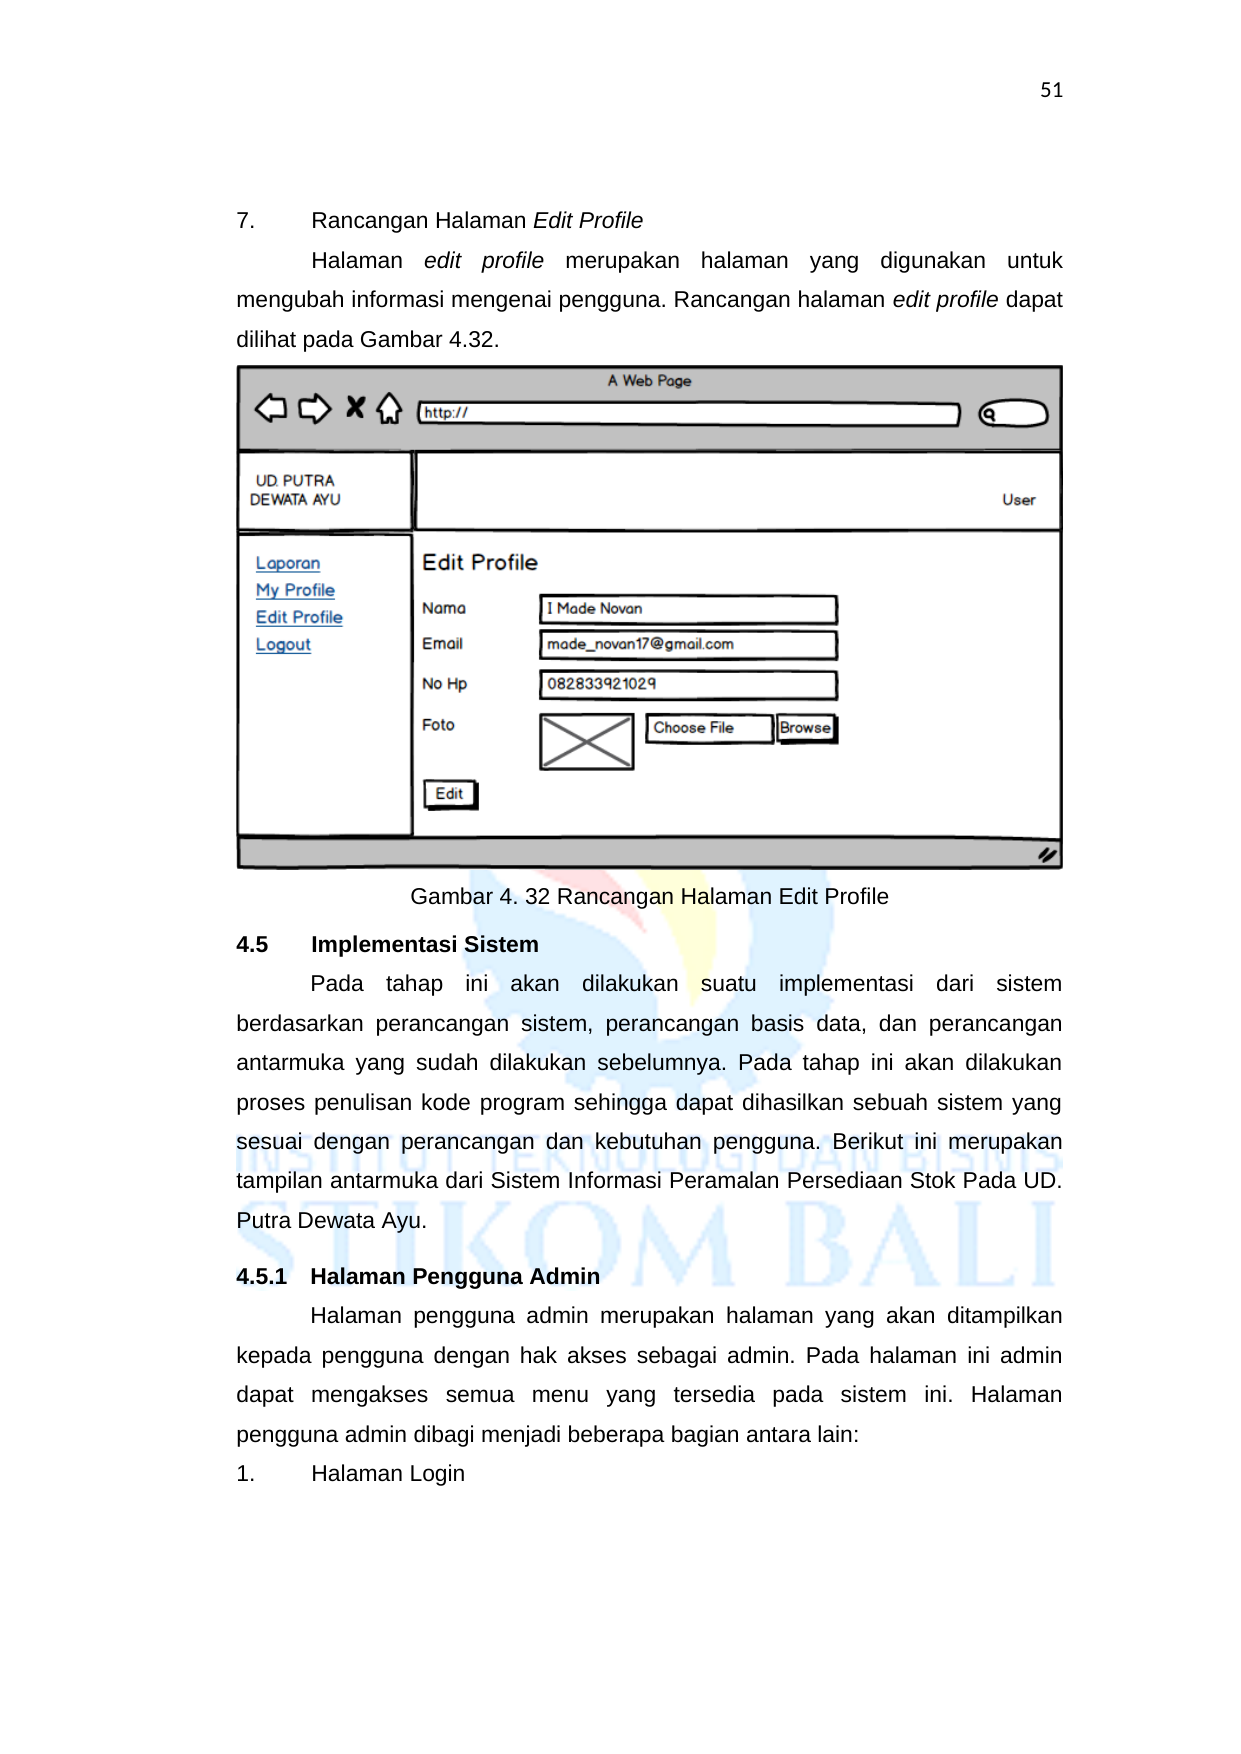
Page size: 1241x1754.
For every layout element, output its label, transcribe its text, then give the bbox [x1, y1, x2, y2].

text Halaman pengguna admin merupakan halaman yang akan ditampilkan kepada pengguna dengan hak akses sebagai admin. Pada halaman ini admin dapat mengakses semua menu yang tersedia pada sistem ini. Halaman pengguna admin dibagi menjadi beberapa bagian antara lain: [236, 1302, 1063, 1447]
subtitle Implementasi Sistem [236, 931, 1063, 957]
list Halaman Login [236, 1460, 1063, 1487]
subtitle Halaman Pengguna Admin [236, 1263, 1063, 1289]
picture [236, 365, 1063, 870]
list Rancangan Halaman Edit Profile [236, 207, 1063, 234]
text Halaman edit profile merupakan halaman yang digunakan untuk mengubah informasi mengenai pengguna. Rancangan halaman edit profile dapat dilihat pada Gambar 4.32. [236, 247, 1063, 352]
text Pada tahap ini akan dilakukan suatu implementasi dari sistem berdasarkan perancangan sistem, perancangan basis data, dan perancangan antarmuka yang sudah dilakukan sebelumnya. Pada tahap ini akan dilakukan proses penulisan kode program sehingga dapat dihasilkan sebuah sistem yang sesuai dengan perancangan dan kebutuhan pengguna. Berikut ini merupakan tampilan antarmuka dari Sistem Informasi Peramalan Persediaan Stok Pada UD. Putra Dewata Ayu. [236, 970, 1063, 1233]
text Gambar 4. 32 Rancangan Halaman Edit Profile [236, 883, 1063, 910]
